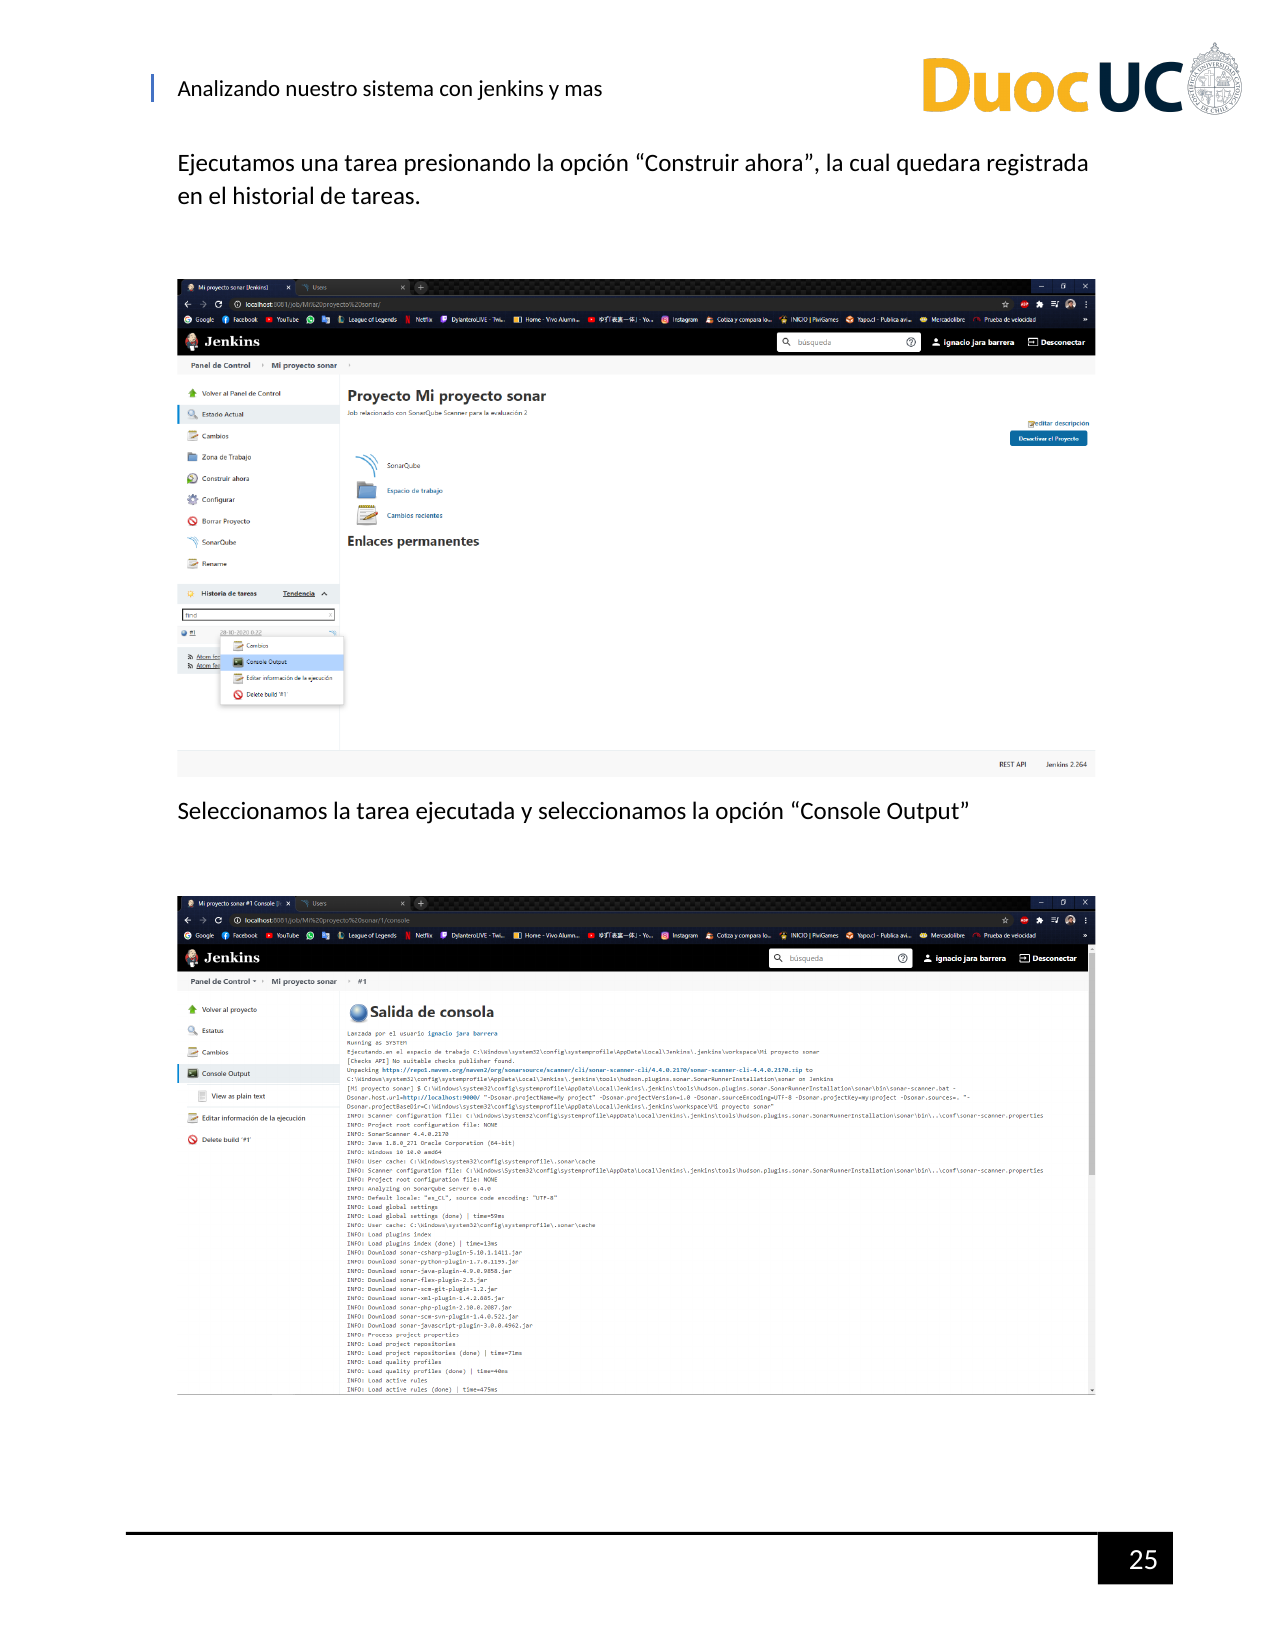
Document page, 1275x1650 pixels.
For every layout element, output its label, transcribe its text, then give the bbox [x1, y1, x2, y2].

picture [919, 38, 1246, 119]
text Seleccionamos la tarea ejecutada y seleccionamos la opción “Console Output” [177, 796, 1098, 826]
text Ejecutamos una tarea presionando la opción “Construir ahora”, la cual quedara registrada en el historial de tareas. [177, 148, 1098, 211]
picture [177, 896, 1096, 1395]
picture [177, 279, 1096, 777]
